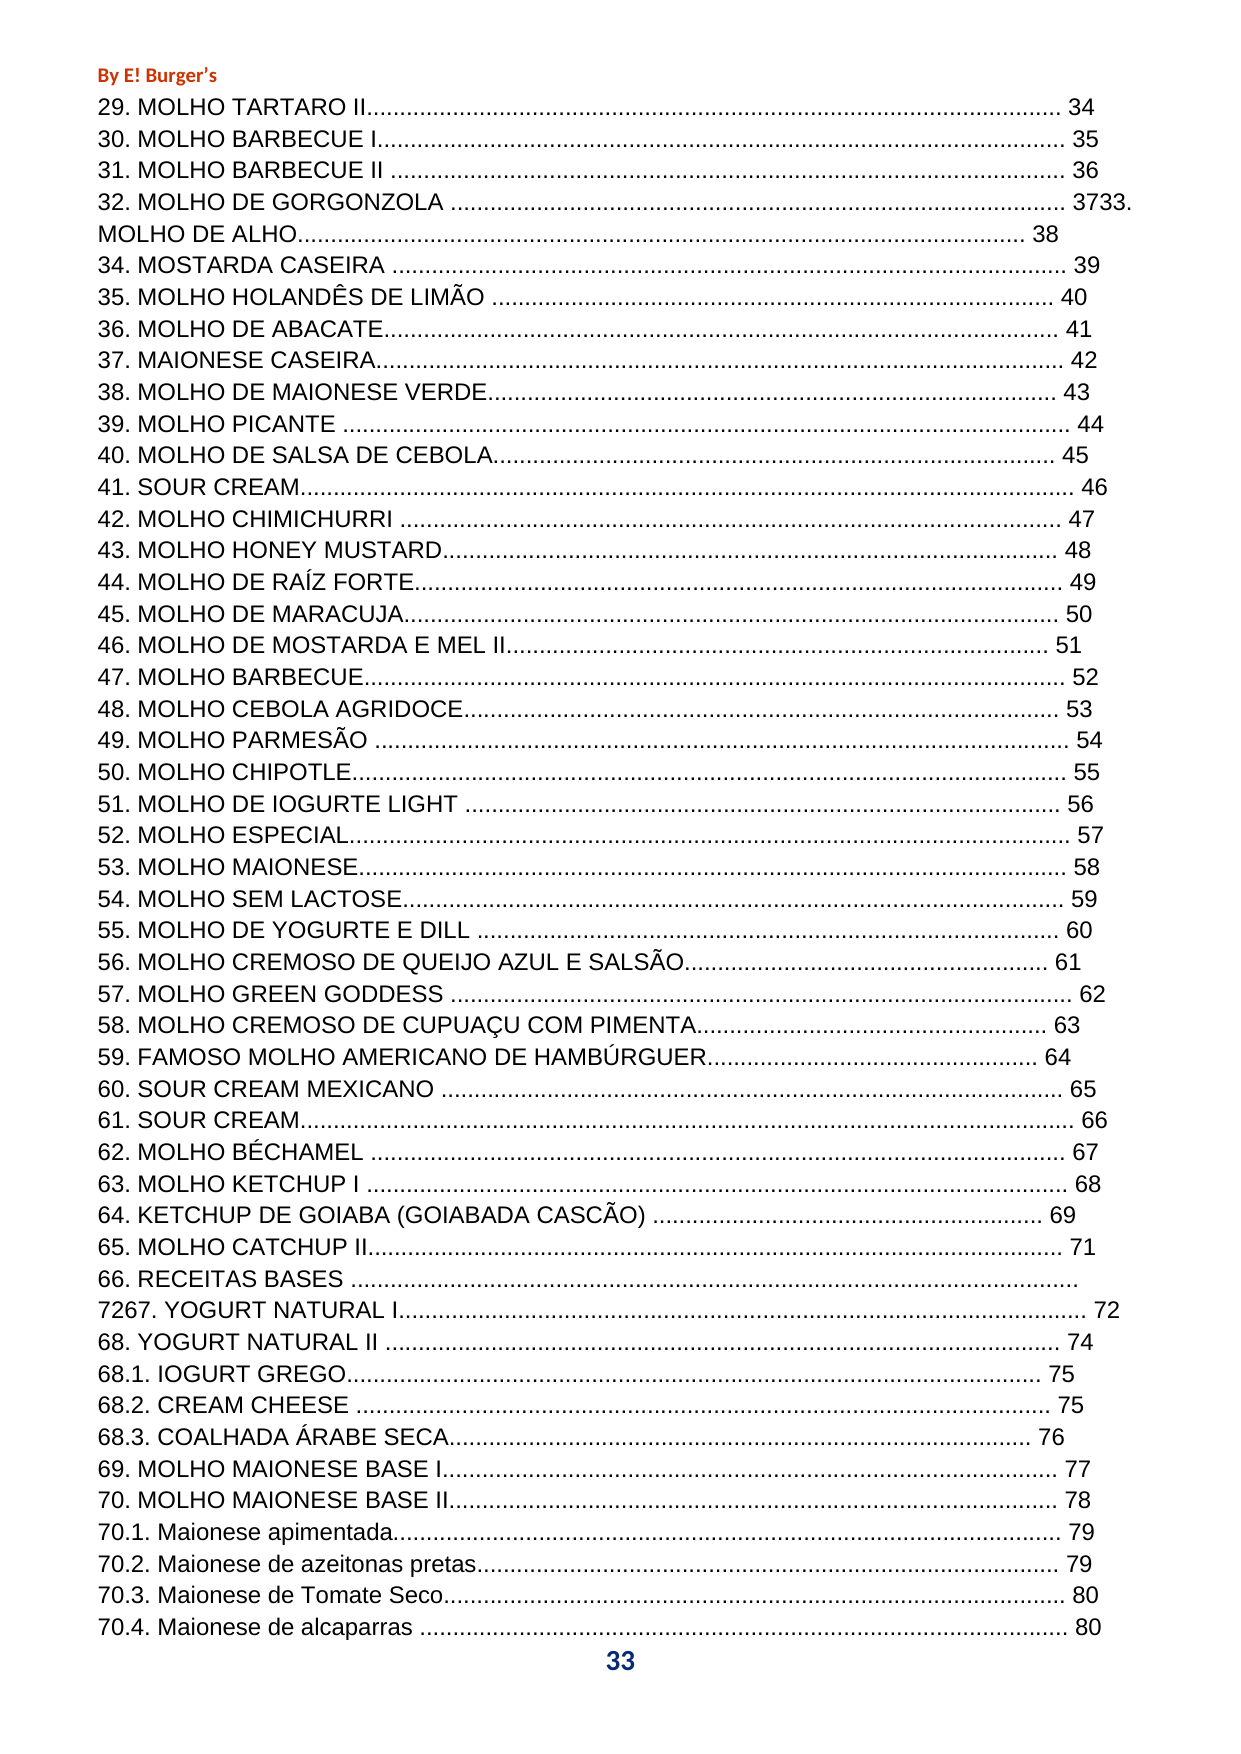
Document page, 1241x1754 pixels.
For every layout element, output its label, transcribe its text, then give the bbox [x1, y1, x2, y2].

text 29. MOLHO TARTARO II......................................................................................................... 34 [97, 93, 1143, 121]
text 36. MOLHO DE ABACATE...................................................................................................... 41 [97, 315, 1143, 342]
text 50. MOLHO CHIPOTLE............................................................................................................ 55 [97, 758, 1143, 786]
text 68. YOGURT NATURAL II ...................................................................................................... 74 [97, 1328, 1143, 1356]
text 38. MOLHO DE MAIONESE VERDE...................................................................................... 43 [97, 378, 1143, 406]
text 54. MOLHO SEM LACTOSE.................................................................................................... 59 [97, 885, 1143, 912]
text 45. MOLHO DE MARACUJA................................................................................................... 50 [97, 600, 1143, 627]
text 46. MOLHO DE MOSTARDA E MEL II.................................................................................. 51 [97, 631, 1143, 659]
text 42. MOLHO CHIMICHURRI .................................................................................................... 47 [97, 505, 1143, 532]
text 31. MOLHO BARBECUE II ...................................................................................................... 36 [97, 156, 1143, 184]
text 49. MOLHO PARMESÃO ......................................................................................................... 54 [97, 726, 1143, 754]
text 68.2. CREAM CHEESE ......................................................................................................... 75 [97, 1391, 1143, 1419]
text 52. MOLHO ESPECIAL............................................................................................................. 57 [97, 821, 1143, 849]
text 44. MOLHO DE RAÍZ FORTE.................................................................................................. 49 [97, 568, 1143, 596]
text 30. MOLHO BARBECUE I........................................................................................................ 35 [97, 125, 1143, 152]
text 55. MOLHO DE YOGURTE E DILL ........................................................................................ 60 [97, 916, 1143, 944]
text 53. MOLHO MAIONESE........................................................................................................... 58 [97, 853, 1143, 881]
text 32. MOLHO DE GORGONZOLA ............................................................................................. 3733. MOLHO DE ALHO.............................................................................................................. 38 [97, 188, 1143, 247]
text 59. FAMOSO MOLHO AMERICANO DE HAMBÚRGUER.................................................. 64 [97, 1043, 1143, 1071]
text 64. KETCHUP DE GOIABA (GOIABADA CASCÃO) ........................................................... 69 [97, 1201, 1143, 1229]
text 43. MOLHO HONEY MUSTARD............................................................................................. 48 [97, 536, 1143, 564]
text 35. MOLHO HOLANDÊS DE LIMÃO ..................................................................................... 40 [97, 283, 1143, 311]
text 66. RECEITAS BASES .............................................................................................................. 7267. YOGURT NATURAL I........................................................................................................ 72 [97, 1265, 1143, 1324]
text 51. MOLHO DE IOGURTE LIGHT .......................................................................................... 56 [97, 790, 1143, 817]
text 41. SOUR CREAM..................................................................................................................... 46 [97, 473, 1143, 501]
text 70.4. Maionese de alcaparras .................................................................................................. 80 [97, 1613, 1143, 1641]
text 62. MOLHO BÉCHAMEL ......................................................................................................... 67 [97, 1138, 1143, 1166]
text 34. MOSTARDA CASEIRA ...................................................................................................... 39 [97, 251, 1143, 279]
text 40. MOLHO DE SALSA DE CEBOLA..................................................................................... 45 [97, 441, 1143, 469]
text 60. SOUR CREAM MEXICANO .............................................................................................. 65 [97, 1075, 1143, 1102]
text 68.3. COALHADA ÁRABE SECA........................................................................................ 76 [97, 1423, 1143, 1451]
text 56. MOLHO CREMOSO DE QUEIJO AZUL E SALSÃO....................................................... 61 [97, 948, 1143, 976]
text 39. MOLHO PICANTE .............................................................................................................. 44 [97, 410, 1143, 437]
text 70.1. Maionese apimentada..................................................................................................... 79 [97, 1518, 1143, 1546]
text 57. MOLHO GREEN GODDESS .............................................................................................. 62 [97, 980, 1143, 1007]
text 68.1. IOGURT GREGO......................................................................................................... 75 [97, 1360, 1143, 1387]
text 61. SOUR CREAM..................................................................................................................... 66 [97, 1106, 1143, 1134]
text 70.2. Maionese de azeitonas pretas........................................................................................ 79 [97, 1550, 1143, 1577]
text 48. MOLHO CEBOLA AGRIDOCE.......................................................................................... 53 [97, 695, 1143, 722]
text 63. MOLHO KETCHUP I .......................................................................................................... 68 [97, 1170, 1143, 1197]
text 70. MOLHO MAIONESE BASE II............................................................................................ 78 [97, 1486, 1143, 1514]
text 70.3. Maionese de Tomate Seco.............................................................................................. 80 [97, 1581, 1143, 1609]
text 58. MOLHO CREMOSO DE CUPUAÇU COM PIMENTA..................................................... 63 [97, 1011, 1143, 1039]
text 69. MOLHO MAIONESE BASE I............................................................................................. 77 [97, 1455, 1143, 1482]
text 47. MOLHO BARBECUE.......................................................................................................... 52 [97, 663, 1143, 691]
text 37. MAIONESE CASEIRA........................................................................................................ 42 [97, 346, 1143, 374]
text 65. MOLHO CATCHUP II......................................................................................................... 71 [97, 1233, 1143, 1261]
